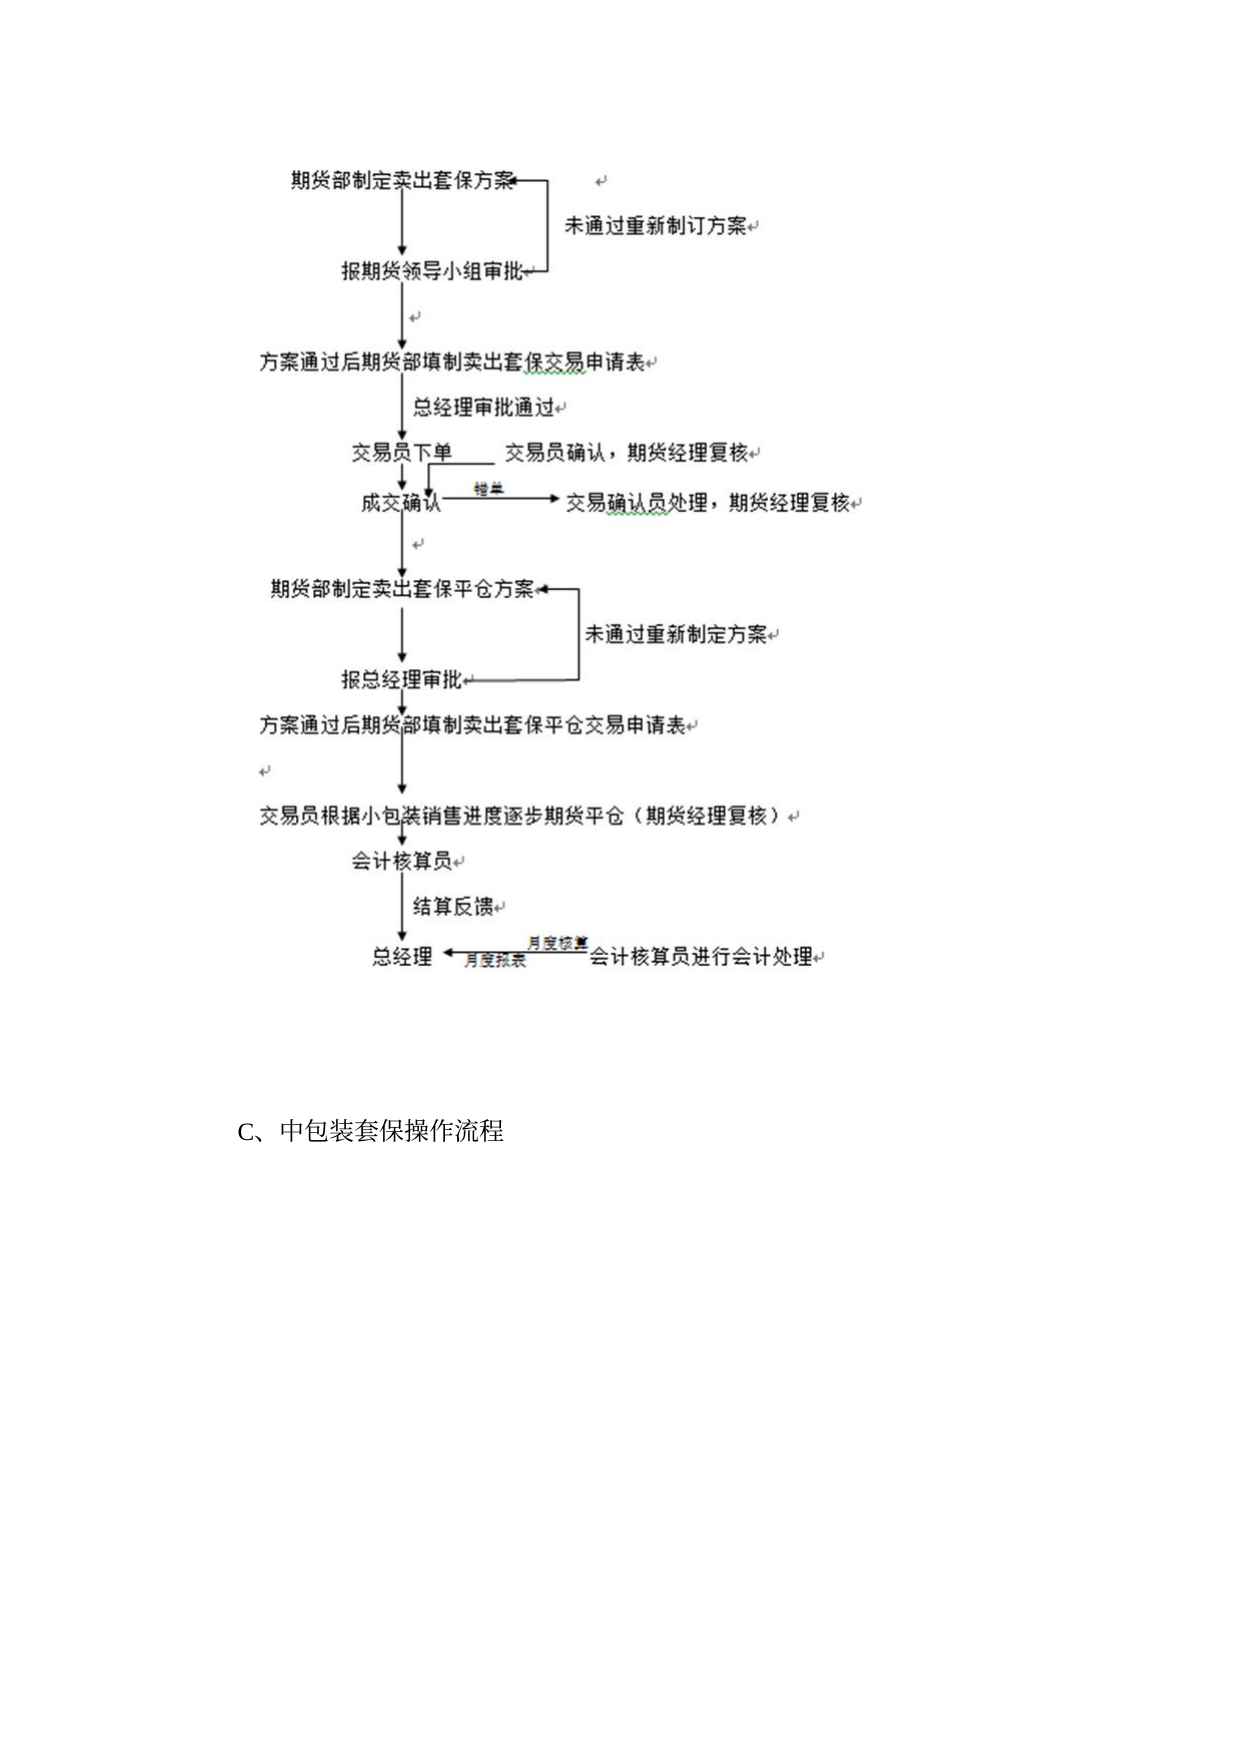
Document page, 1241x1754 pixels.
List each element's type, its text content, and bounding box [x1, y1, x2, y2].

text C、中包装套保操作流程 [187, 1097, 1053, 1162]
picture [187, 162, 890, 975]
